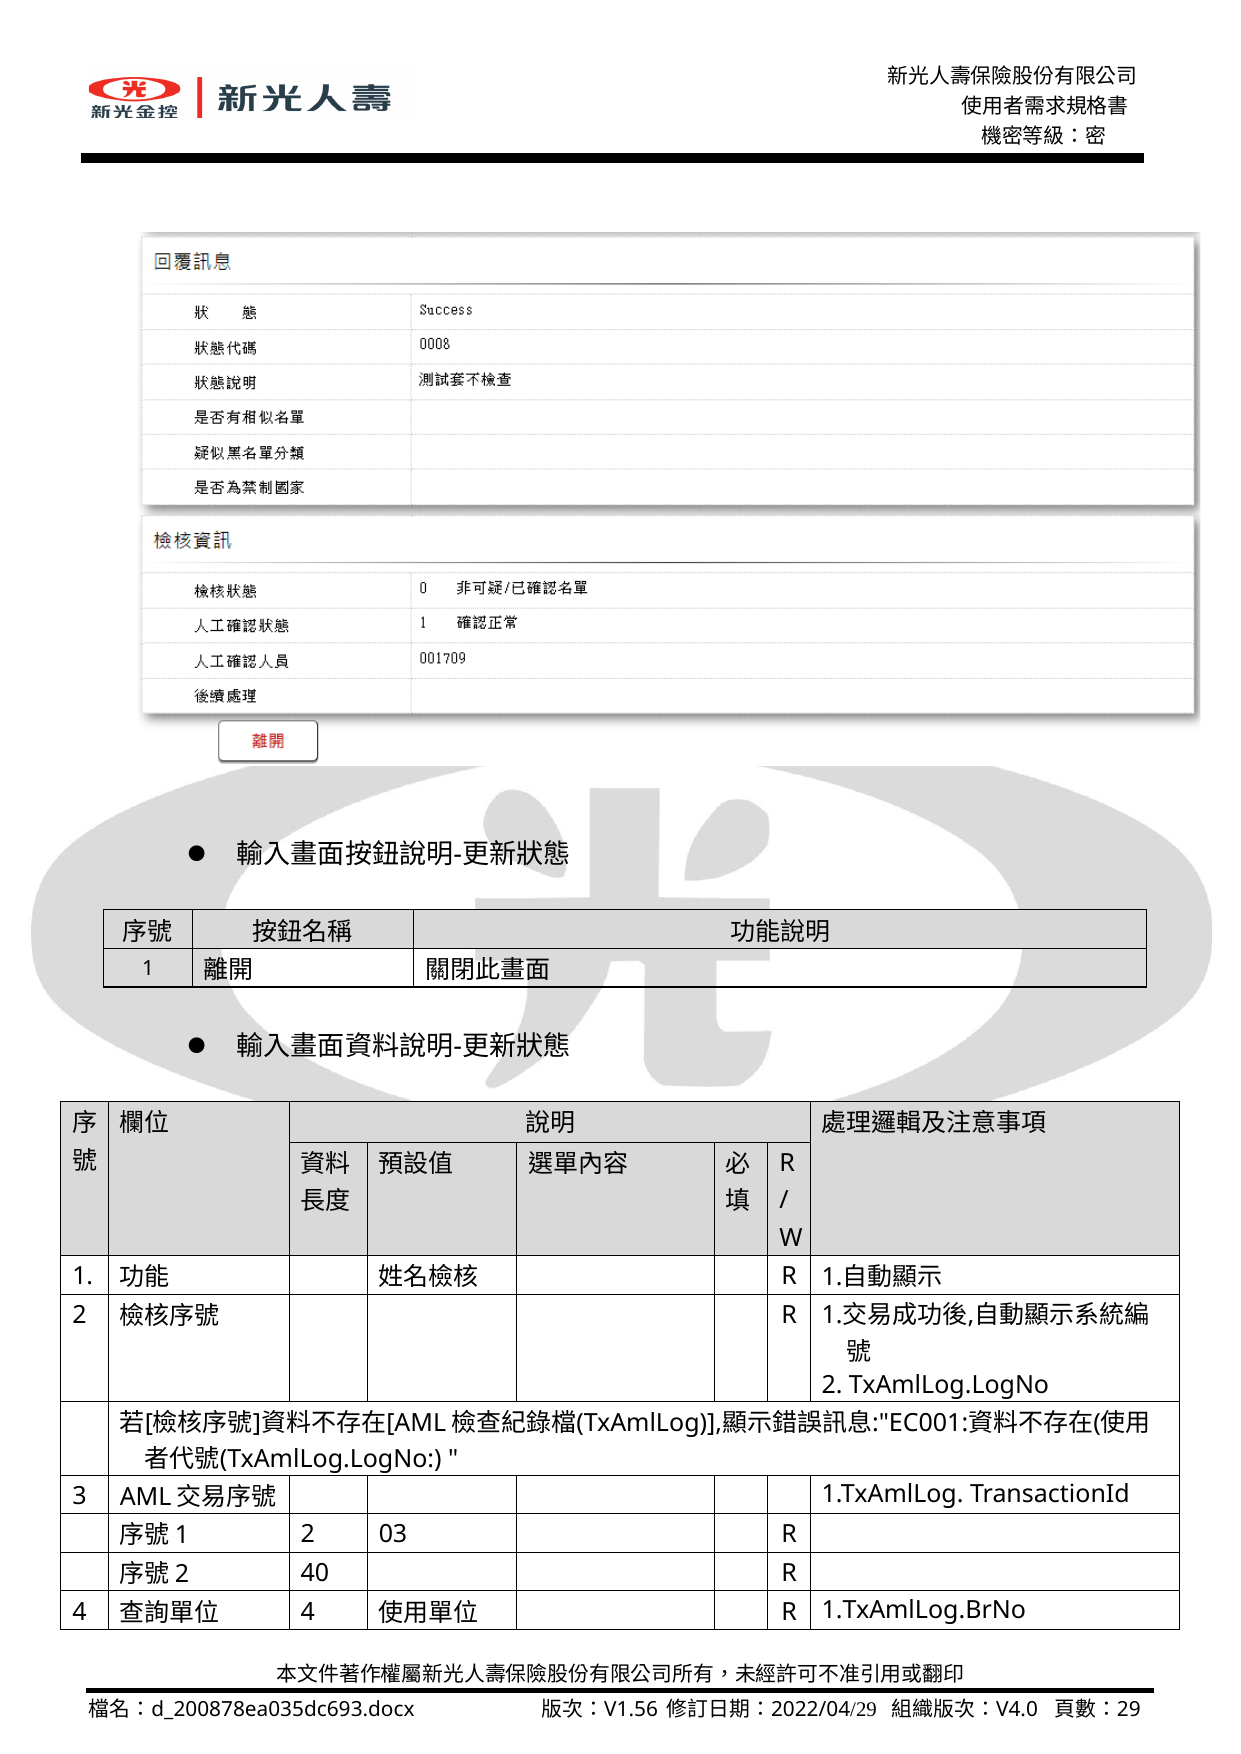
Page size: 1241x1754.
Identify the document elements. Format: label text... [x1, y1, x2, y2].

table_header 欄位 [109, 1102, 289, 1255]
table_cell 4 [290, 1591, 367, 1629]
table_cell [368, 1476, 516, 1513]
table_cell 必填 [715, 1143, 767, 1255]
table_cell 資料長度 [290, 1143, 367, 1255]
table_cell [715, 1295, 767, 1401]
table_cell R [768, 1295, 810, 1401]
picture [25, 232, 1215, 1166]
table_header 功能說明 [414, 910, 1146, 948]
table_cell 預設值 [368, 1143, 516, 1255]
table_cell [290, 1256, 367, 1294]
table_cell 檢核序號 [109, 1295, 289, 1401]
table_cell 3 [61, 1476, 108, 1513]
table_cell [517, 1553, 714, 1590]
table_cell [715, 1553, 767, 1590]
table_cell [715, 1591, 767, 1629]
table_cell 1.自動顯示 [811, 1256, 1179, 1294]
table_cell 40 [290, 1553, 367, 1590]
table_cell 1.交易成功後,自動顯示系統編號 2. TxAmlLog.LogNo [811, 1295, 1179, 1401]
table_header 說明 [290, 1102, 810, 1142]
table_cell 序號2 [109, 1553, 289, 1590]
table_cell 姓名檢核 [368, 1256, 516, 1294]
table_header 序號 [104, 910, 192, 948]
table_cell R [768, 1553, 810, 1590]
table_header 處理邏輯及注意事項 [811, 1102, 1179, 1255]
table_cell 關閉此畫面 [414, 949, 1146, 986]
table_cell [517, 1256, 714, 1294]
table_cell AML交易序號 [109, 1476, 289, 1513]
table_cell 03 [368, 1514, 516, 1552]
table_header 按鈕名稱 [193, 910, 413, 948]
table_cell 1.TxAmlLog.BrNo [811, 1591, 1179, 1629]
table_cell [715, 1256, 767, 1294]
table_cell R [768, 1514, 810, 1552]
table_cell [715, 1476, 767, 1513]
list 輸入畫面資料說明-更新狀態 [186, 1024, 1152, 1064]
table_cell [811, 1553, 1179, 1590]
table_cell [517, 1514, 714, 1552]
table_cell 2 [290, 1514, 367, 1552]
table_header 序號 [61, 1102, 108, 1255]
table_cell [517, 1295, 714, 1401]
table_cell [517, 1476, 714, 1513]
table_cell [290, 1295, 367, 1401]
table_cell 使用單位 [368, 1591, 516, 1629]
table_cell [61, 1402, 108, 1475]
table_cell [290, 1476, 367, 1513]
table_cell [368, 1553, 516, 1590]
table_cell 選單內容 [517, 1143, 714, 1255]
table_cell R/W [768, 1143, 810, 1255]
table_cell 若[檢核序號]資料不存在[AML檢查紀錄檔(TxAmlLog)],顯示錯誤訊息:"EC001:資料不存在(使用者代號(TxAmlLog.LogNo:) " [109, 1402, 1179, 1475]
table_cell [768, 1476, 810, 1513]
table_cell R [768, 1256, 810, 1294]
table_cell 序號1 [109, 1514, 289, 1552]
table_cell 1 [104, 949, 192, 986]
picture [88, 61, 414, 118]
table_cell R [768, 1591, 810, 1629]
table_cell 1. [61, 1256, 108, 1294]
table_cell [61, 1514, 108, 1552]
table_cell 離開 [193, 949, 413, 986]
table_cell 查詢單位 [109, 1591, 289, 1629]
table_cell [517, 1591, 714, 1629]
table_cell 1.TxAmlLog. TransactionId [811, 1476, 1179, 1513]
table_cell [715, 1514, 767, 1552]
table_cell 4 [61, 1591, 108, 1629]
table_cell 功能 [109, 1256, 289, 1294]
table_cell 2 [61, 1295, 108, 1401]
table_cell [61, 1553, 108, 1590]
list 輸入畫面按鈕說明-更新狀態 [186, 832, 1152, 872]
table_cell [368, 1295, 516, 1401]
table_cell [811, 1514, 1179, 1552]
